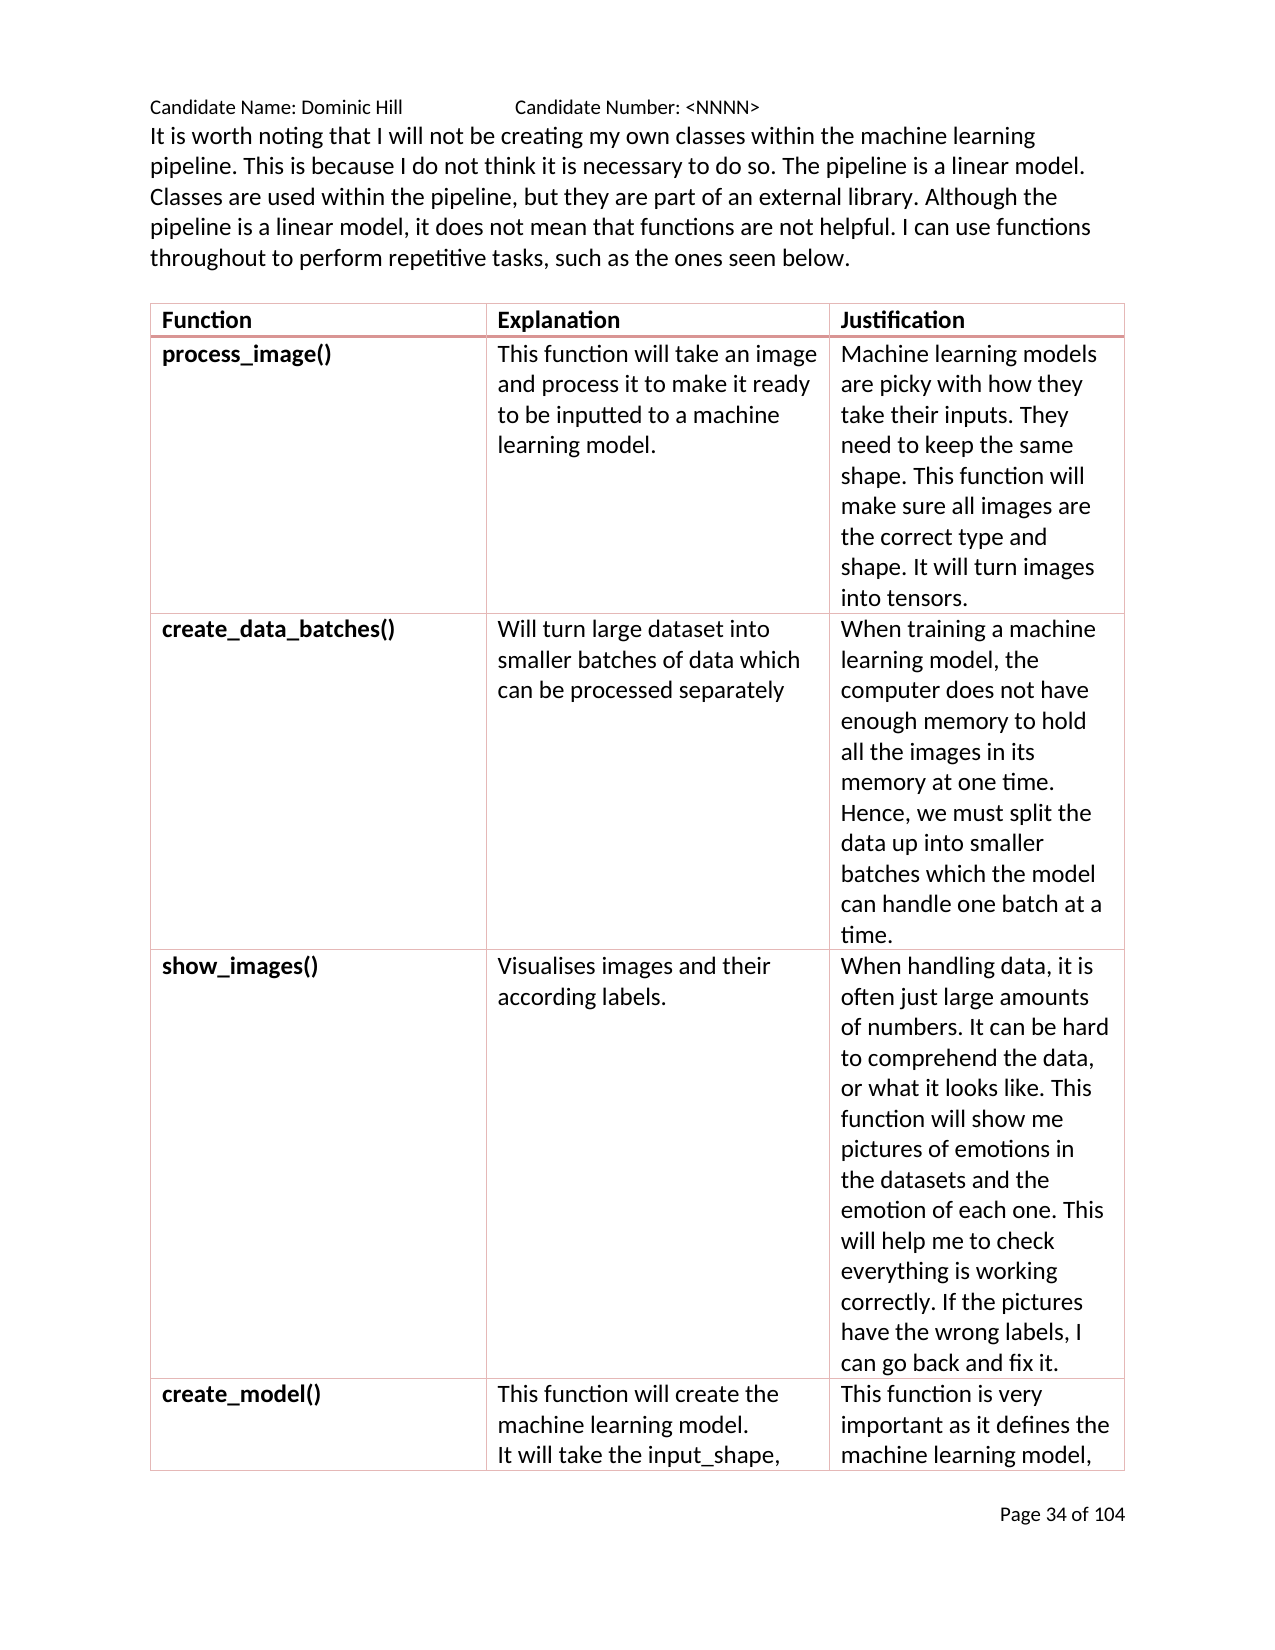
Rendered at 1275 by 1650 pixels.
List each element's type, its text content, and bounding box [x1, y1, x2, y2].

table_cell Machine learning models are picky with how they take their inputs. They need to keep the same shape. This function will make sure all images are the correct type and shape. It will turn images into tensors. [830, 338, 1124, 612]
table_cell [830, 1379, 1124, 1470]
table_cell Visualises images and their according labels. [487, 950, 829, 1378]
table_cell Will turn large dataset into smaller batches of data which can be processed separately [487, 614, 829, 949]
table_cell When handling data, it is often just large amounts of numbers. It can be hard to comprehend the data, or what it looks like. This function will show me pictures of emotions in the datasets and the emotion of each one. This will help me to check everything is working correctly. If the pictures have the wrong labels, I can go back and fix it. [830, 950, 1124, 1378]
table_header Explanation [487, 304, 829, 335]
text It is worth noting that I will not be creating my own classes within the machine learning pipeline. This is because I do not think it is necessary to do so. The pipeline is a linear model. Classes are used within the pipeline, but they are part of an external library. Although the pipeline is a linear model, it does not mean that functions are not helpful. I can use functions throughout to perform repetitive tasks, such as the ones seen below. [150, 120, 1125, 273]
table_cell When training a machine learning model, the computer does not have enough memory to hold all the images in its memory at one time. Hence, we must split the data up into smaller batches which the model can handle one batch at a time. [830, 614, 1124, 949]
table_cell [487, 1379, 829, 1470]
table_header Function [151, 304, 486, 335]
table_cell This function will take an image and process it to make it ready to be inputted to a machine learning model. [487, 338, 829, 612]
table_header Justification [830, 304, 1124, 335]
table_cell process_image() [151, 338, 486, 612]
table_cell show_images() [151, 950, 486, 1378]
table_cell create_data_batches() [151, 614, 486, 949]
table_cell create_model() [151, 1379, 486, 1470]
